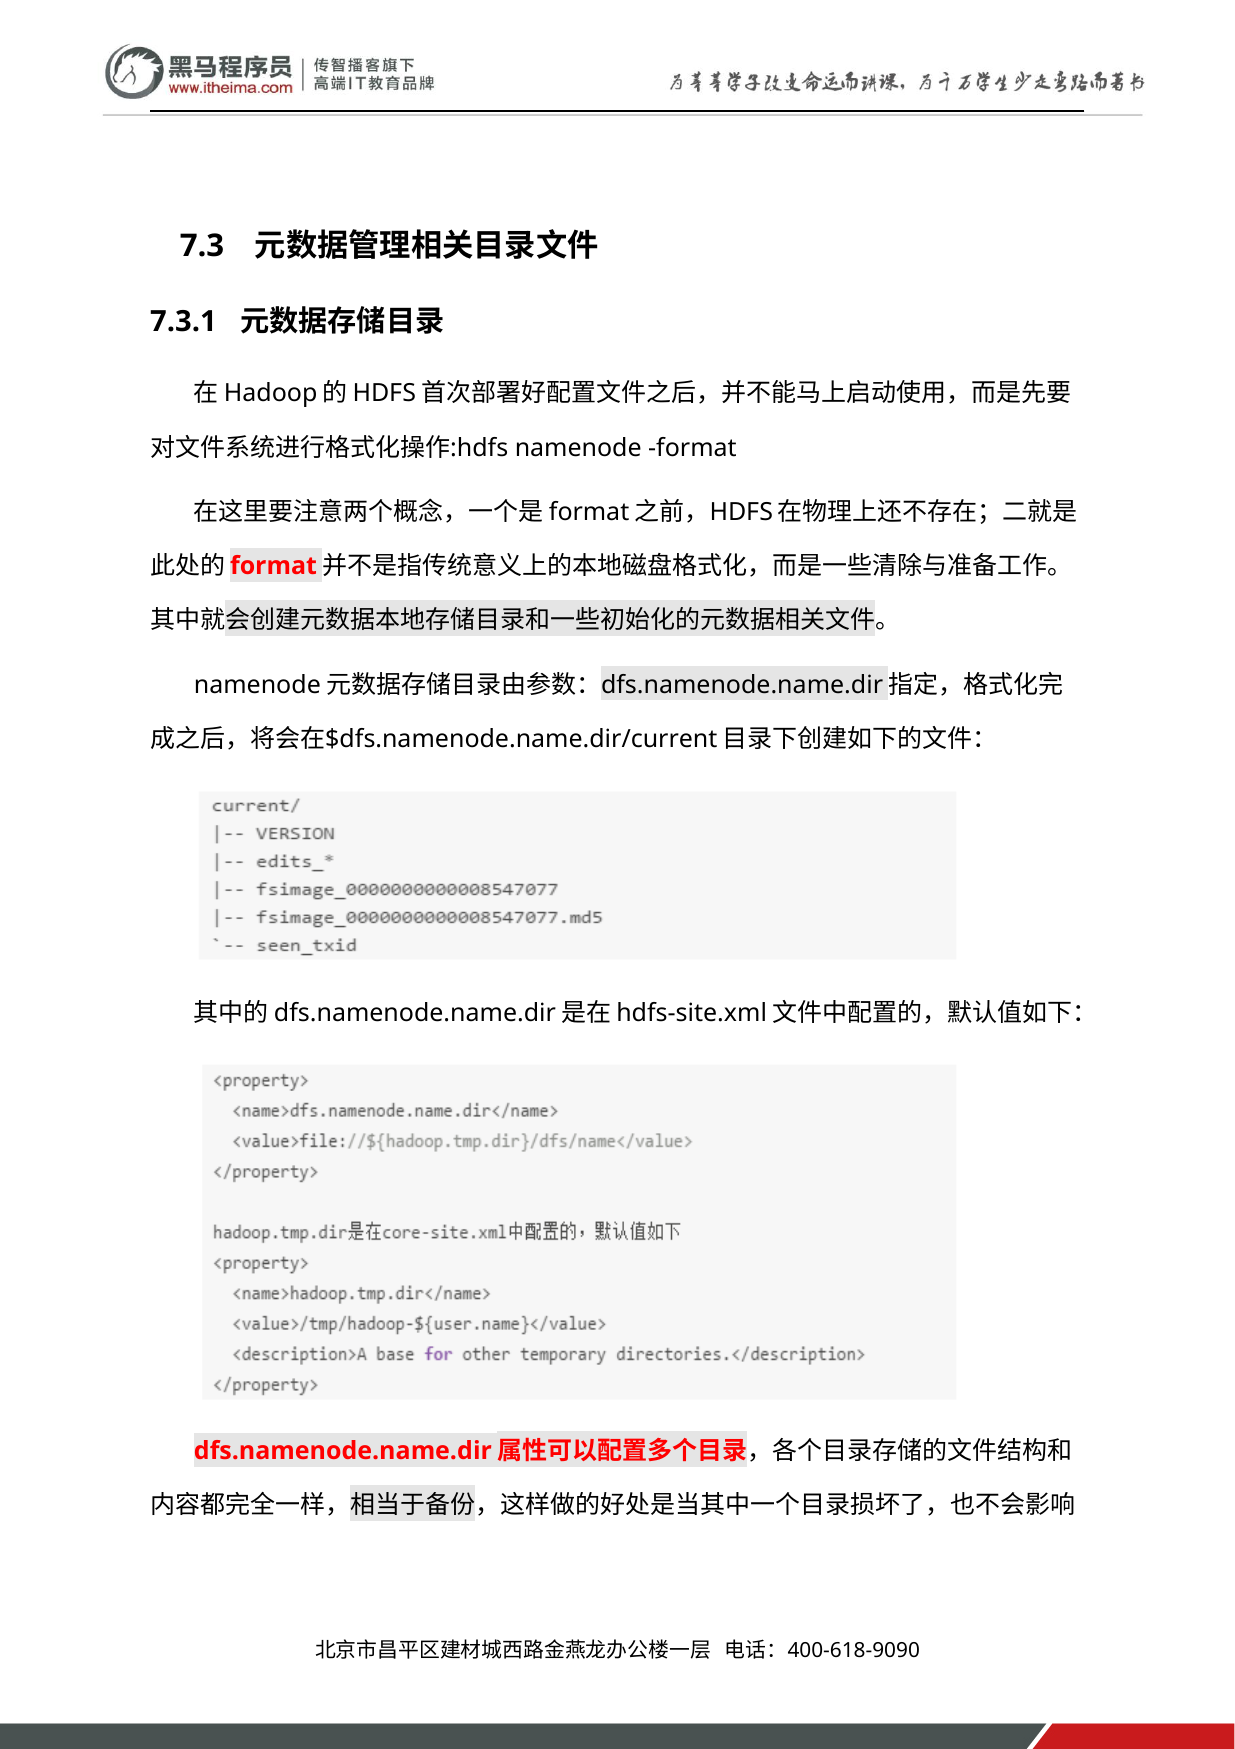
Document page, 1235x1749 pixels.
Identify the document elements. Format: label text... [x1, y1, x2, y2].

picture [193, 782, 957, 968]
text 其中的dfs.namenode.name.dir是在hdfs-site.xml文件中配置的，默认值如下： [150, 992, 1084, 1028]
picture [0, 1664, 1235, 1749]
picture [193, 1056, 957, 1406]
subtitle 元数据管理相关目录文件 [179, 220, 1084, 265]
picture [0, 0, 1235, 123]
subtitle 元数据存储目录 [150, 298, 1084, 340]
text namenode元数据存储目录由参数：dfs.namenode.name.dir指定，格式化完成之后，将会在$dfs.namenode.name.dir/current目录下创建如下的文件： [150, 664, 1084, 755]
text 在Hadoop的HDFS首次部署好配置文件之后，并不能马上启动使用，而是先要对文件系统进行格式化操作:hdfs namenode -format [150, 373, 1084, 463]
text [150, 1431, 1084, 1521]
text 在这里要注意两个概念，一个是format之前，HDFS在物理上还不存在；二就是此处的format并不是指传统意义上的本地磁盘格式化，而是一些清除与准备工作。其中就会创建元数据本地存储目录和一些初始化的元数据相关文件。 [150, 491, 1084, 636]
